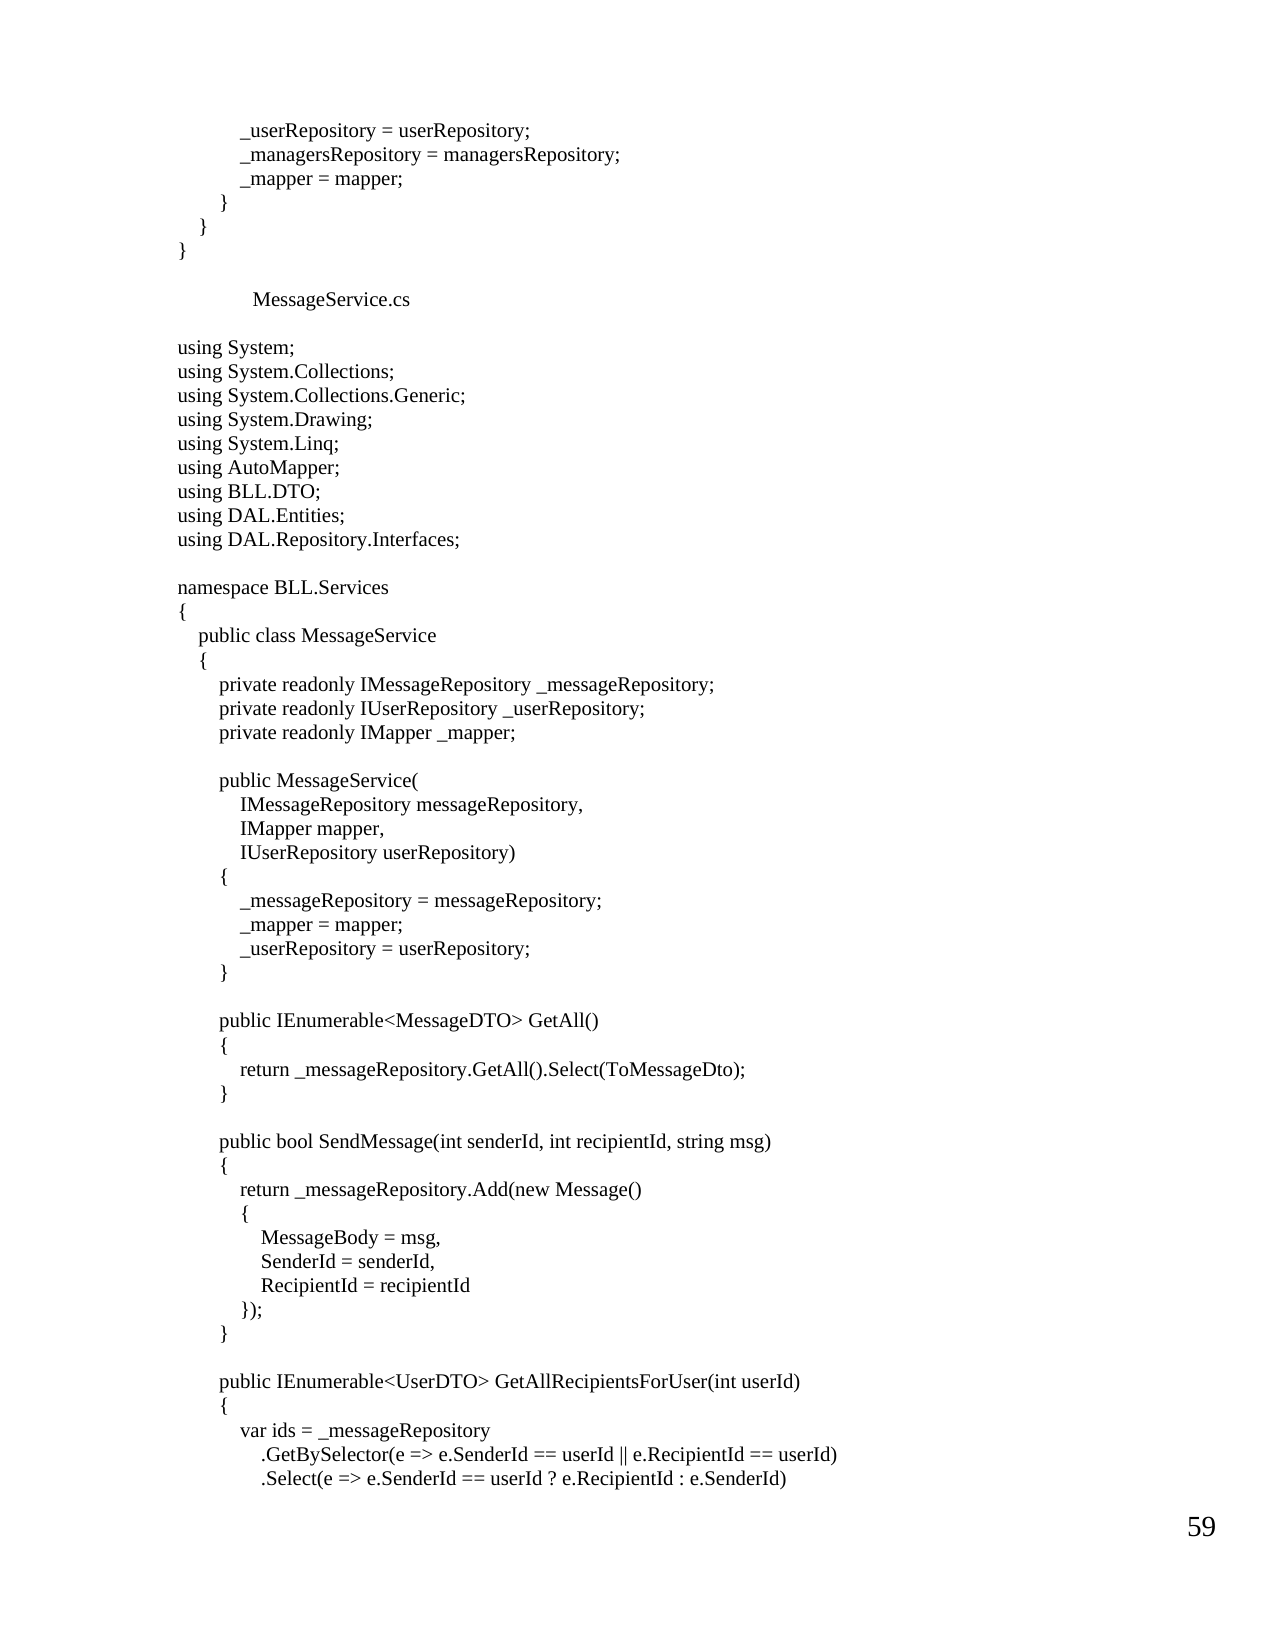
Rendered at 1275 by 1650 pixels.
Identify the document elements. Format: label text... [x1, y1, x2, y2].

text private readonly IUserRepository _userRepository; [177, 696, 1216, 720]
text } [177, 190, 1216, 214]
text SenderId = senderId, [177, 1249, 1216, 1273]
text { [177, 647, 1216, 672]
text { [177, 1032, 1216, 1057]
text var ids = _messageRepository [177, 1417, 1216, 1442]
text { [177, 599, 1216, 623]
text using DAL.Entities; [177, 503, 1216, 527]
text using BLL.DTO; [177, 479, 1216, 503]
text using System.Collections; [177, 359, 1216, 383]
text } [177, 960, 1216, 984]
text _managersRepository = managersRepository; [177, 142, 1216, 166]
text } [177, 214, 1216, 238]
text using System; [177, 335, 1216, 359]
text private readonly IMapper _mapper; [177, 720, 1216, 744]
text } [177, 1081, 1216, 1105]
text using AutoMapper; [177, 455, 1216, 479]
text IUserRepository userRepository) [177, 840, 1216, 864]
text using DAL.Repository.Interfaces; [177, 527, 1216, 551]
text namespace BLL.Services [177, 575, 1216, 599]
text IMapper mapper, [177, 816, 1216, 840]
text public IEnumerable<UserDTO> GetAllRecipientsForUser(int userId) [177, 1369, 1216, 1393]
text { [177, 1201, 1216, 1225]
text using System.Collections.Generic; [177, 383, 1216, 407]
text _mapper = mapper; [177, 166, 1216, 190]
text public IEnumerable<MessageDTO> GetAll() [177, 1008, 1216, 1032]
text { [177, 864, 1216, 888]
text private readonly IMessageRepository _messageRepository; [177, 672, 1216, 696]
text _userRepository = userRepository; [177, 936, 1216, 960]
text } [177, 1321, 1216, 1345]
text using System.Drawing; [177, 407, 1216, 431]
text .Select(e => e.SenderId == userId ? e.RecipientId : e.SenderId) [177, 1466, 1216, 1490]
text IMessageRepository messageRepository, [177, 792, 1216, 816]
text MessageBody = msg, [177, 1225, 1216, 1249]
text public MessageService( [177, 768, 1216, 792]
text return _messageRepository.GetAll().Select(ToMessageDto); [177, 1057, 1216, 1081]
text _userRepository = userRepository; [177, 118, 1216, 142]
text return _messageRepository.Add(new Message() [177, 1177, 1216, 1201]
text _messageRepository = messageRepository; [177, 888, 1216, 912]
text }); [177, 1297, 1216, 1321]
text { [177, 1393, 1216, 1417]
text public bool SendMessage(int senderId, int recipientId, string msg) [177, 1129, 1216, 1153]
text public class MessageService [177, 623, 1216, 647]
text _mapper = mapper; [177, 912, 1216, 936]
text using System.Linq; [177, 431, 1216, 455]
text RecipientId = recipientId [177, 1273, 1216, 1297]
text { [177, 1153, 1216, 1177]
text } [177, 238, 1216, 262]
text .GetBySelector(e => e.SenderId == userId || e.RecipientId == userId) [177, 1442, 1216, 1466]
text MessageService.cs [177, 287, 1216, 311]
